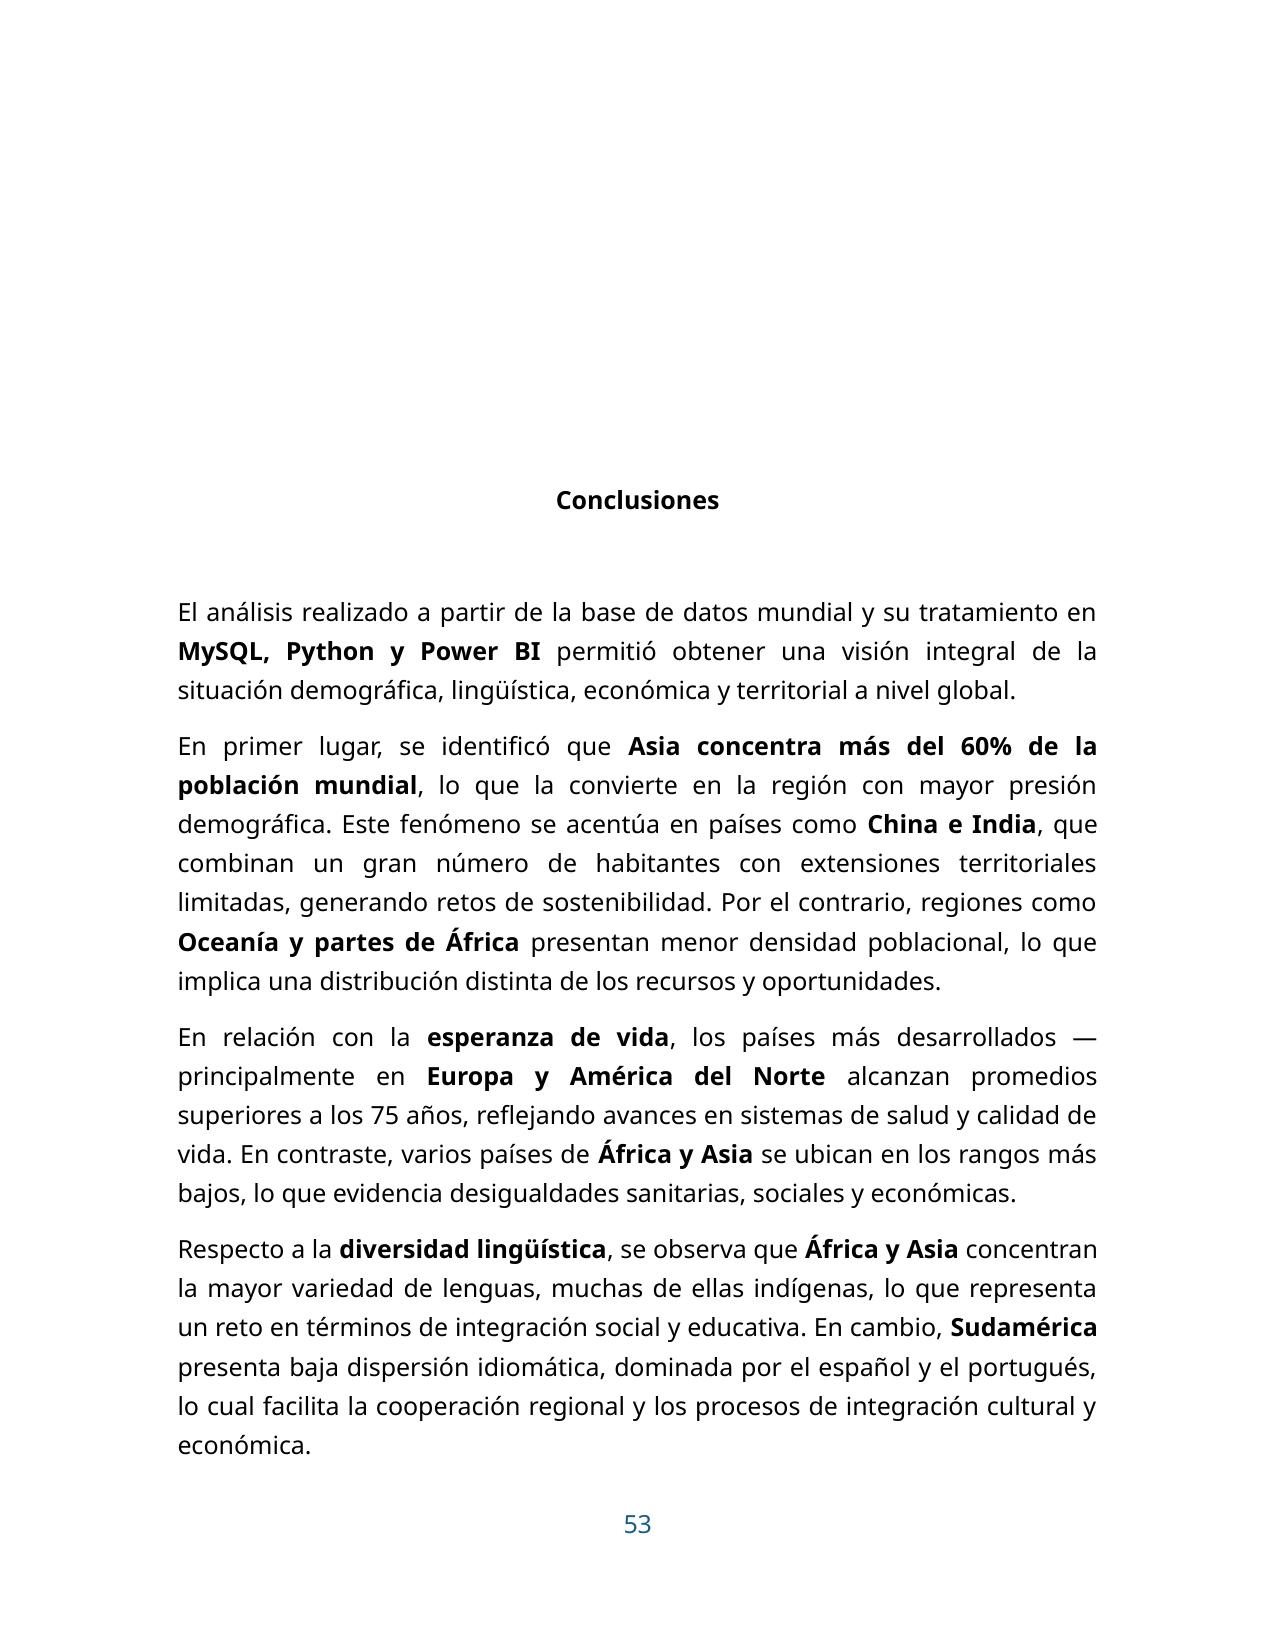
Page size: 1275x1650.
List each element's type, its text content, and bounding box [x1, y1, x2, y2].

text Respecto a la diversidad lingüística, se observa que África y Asia concentran la mayor variedad de lenguas, muchas de ellas indígenas, lo que representa un reto en términos de integración social y educativa. En cambio, Sudamérica presenta baja dispersión idiomática, dominada por el español y el portugués, lo cual facilita la cooperación regional y los procesos de integración cultural y económica. [177, 1232, 1098, 1462]
text En relación con la esperanza de vida, los países más desarrollados —principalmente en Europa y América del Norte alcanzan promedios superiores a los 75 años, reflejando avances en sistemas de salud y calidad de vida. En contraste, varios países de África y Asia se ubican en los rangos más bajos, lo que evidencia desigualdades sanitarias, sociales y económicas. [177, 1019, 1098, 1210]
text Conclusiones [177, 483, 1098, 517]
text En primer lugar, se identificó que Asia concentra más del 60% de la población mundial, lo que la convierte en la región con mayor presión demográfica. Este fenómeno se acentúa en países como China e India, que combinan un gran número de habitantes con extensiones territoriales limitadas, generando retos de sostenibilidad. Por el contrario, regiones como Oceanía y partes de África presentan menor densidad poblacional, lo que implica una distribución distinta de los recursos y oportunidades. [177, 728, 1098, 997]
text El análisis realizado a partir de la base de datos mundial y su tratamiento en MySQL, Python y Power BI permitió obtener una visión integral de la situación demográfica, lingüística, económica y territorial a nivel global. [177, 594, 1098, 707]
